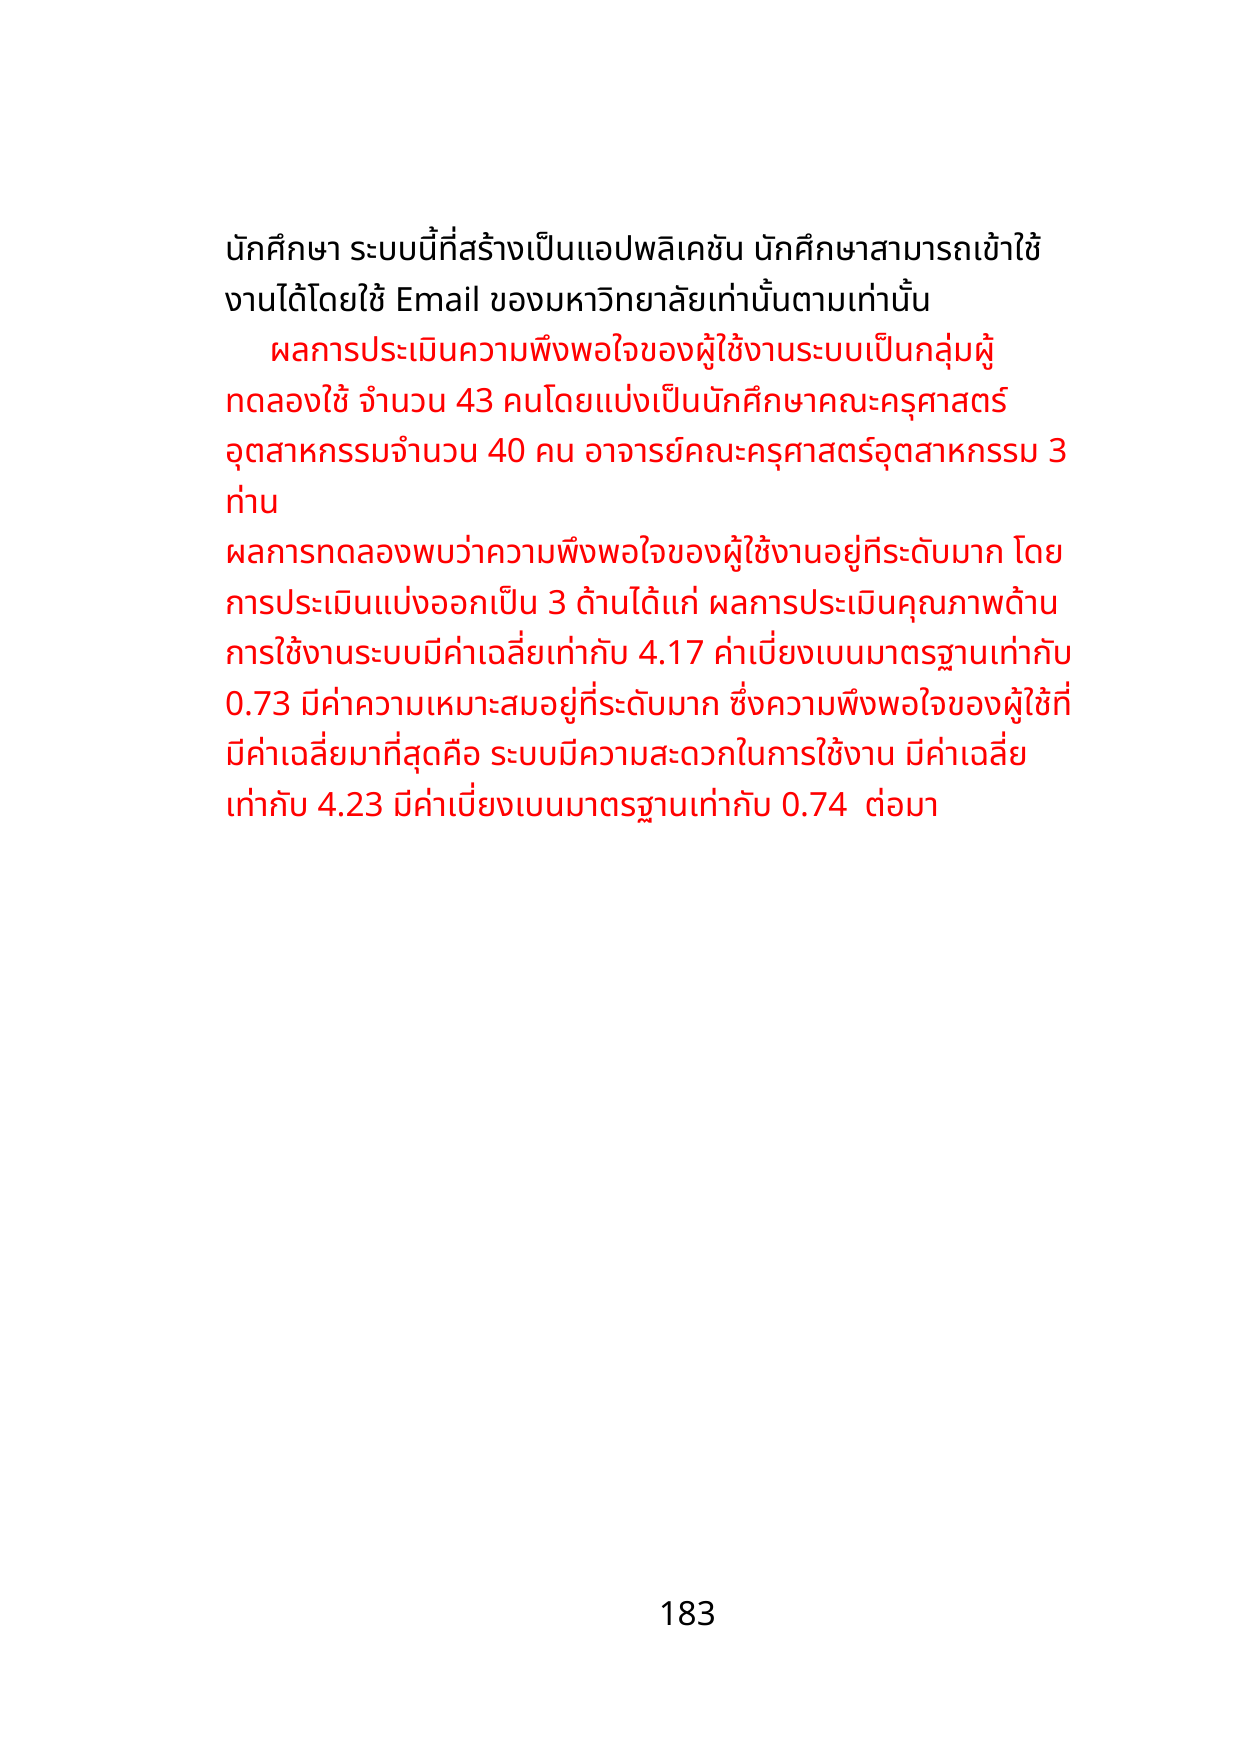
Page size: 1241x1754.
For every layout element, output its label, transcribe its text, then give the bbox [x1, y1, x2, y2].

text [225, 225, 1090, 326]
text ผลการประเมินความพึงพอใจของผู้ใช้งานระบบเป็นกลุ่มผู้ทดลองใช้ จำนวน 43 คนโดยแบ่งเป็นนักศึกษาคณะครุศาสตร์อุตสาหกรรมจำนวน 40 คน อาจารย์คณะครุศาสตร์อุตสาหกรรม 3 ท่าน ผลการทดลองพบว่าความพึงพอใจของผู้ใช้งานอยู่ทีระดับมาก โดยการประเมินแบ่งออกเป็น 3 ด้านได้แก่ ผลการประเมินคุณภาพด้านการใช้งานระบบมีค่าเฉลี่ยเท่ากับ 4.17 ค่าเบี่ยงเบนมาตรฐานเท่ากับ 0.73 มีค่าความเหมาะสมอยู่ที่ระดับมาก ซึ่งความพึงพอใจของผู้ใช้ที่มีค่าเฉลี่ยมาที่สุดคือ ระบบมีความสะดวกในการใช้งาน มีค่าเฉลี่ยเท่ากับ 4.23 มีค่าเบี่ยงเบนมาตรฐานเท่ากับ 0.74 ต่อมา [225, 326, 1090, 831]
